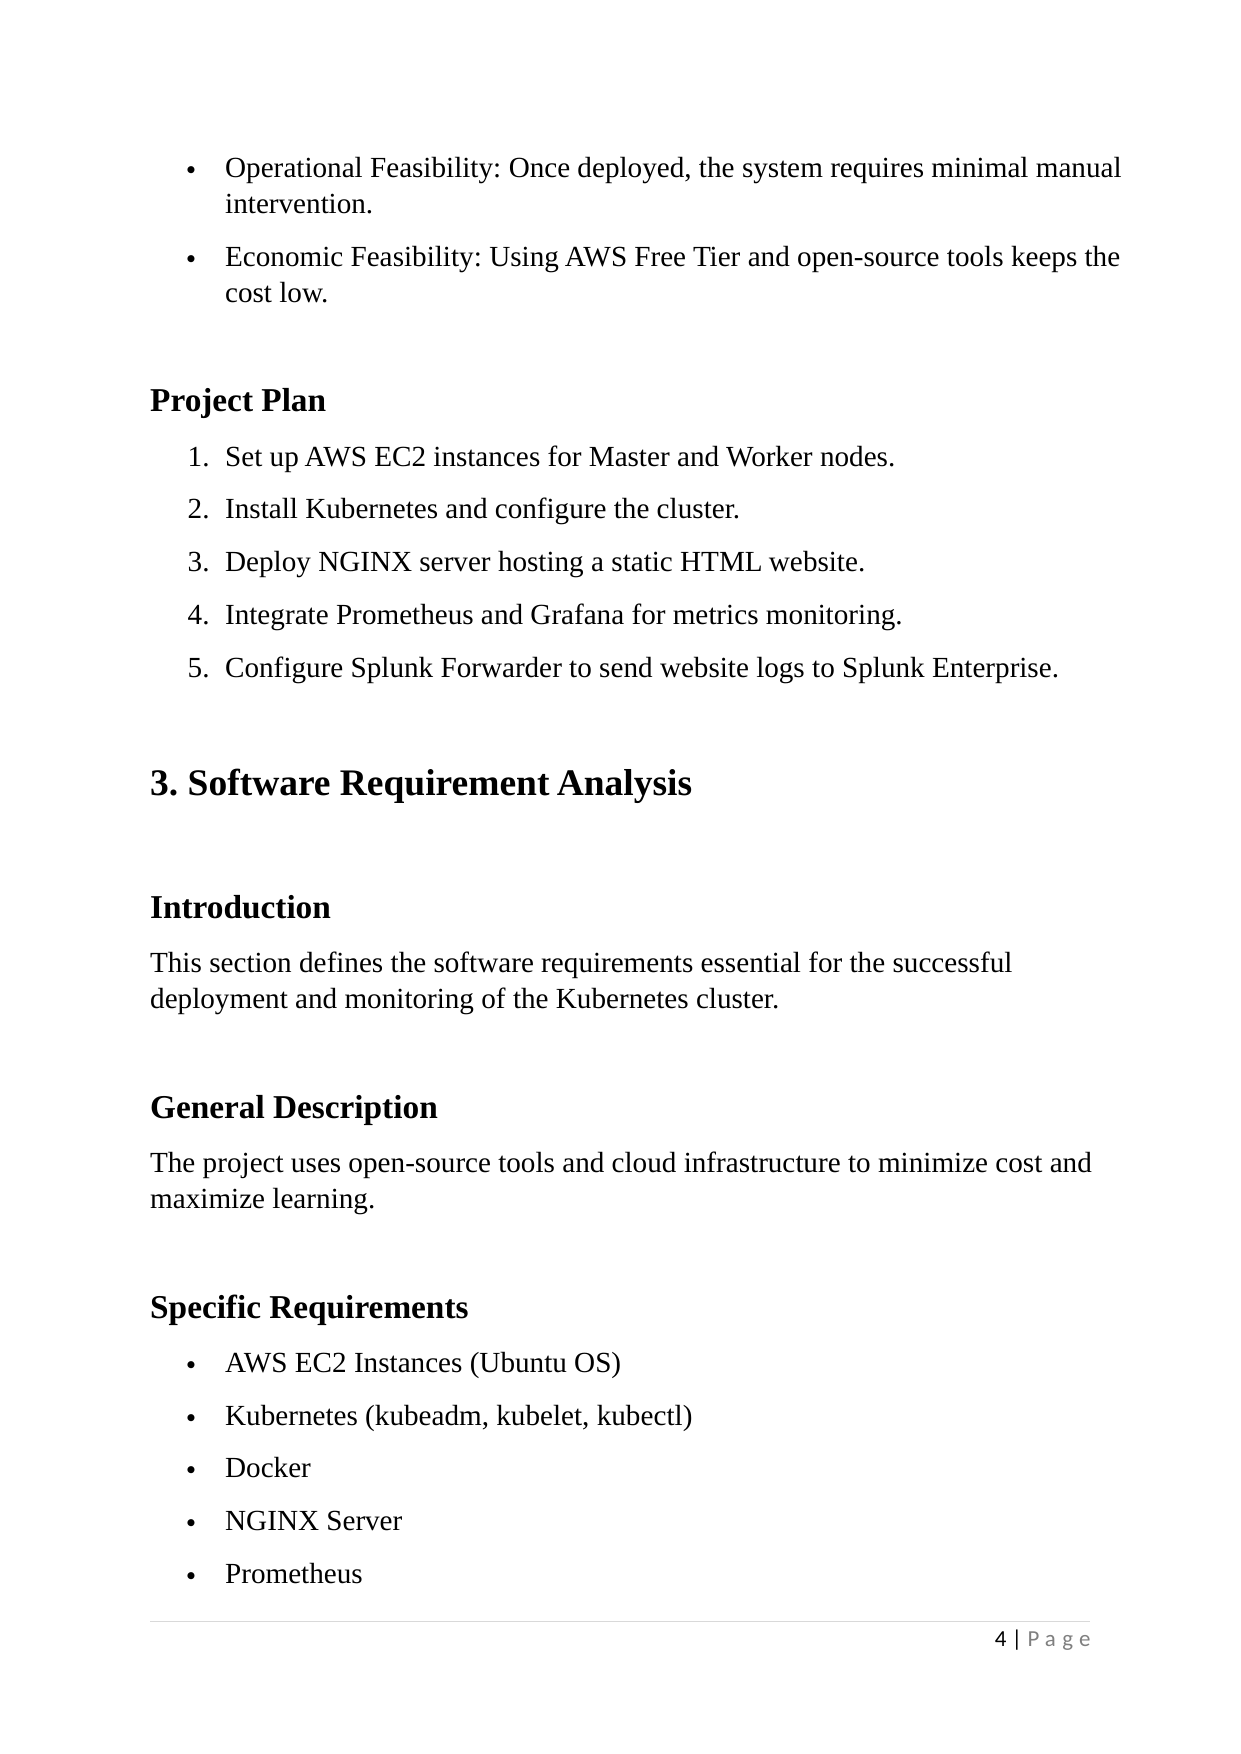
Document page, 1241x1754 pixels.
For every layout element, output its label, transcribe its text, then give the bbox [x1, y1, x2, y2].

text The project uses open-source tools and cloud infrastructure to minimize cost and maximize learning. [150, 1145, 1124, 1215]
list NGINX Server [187, 1503, 1124, 1537]
list Integrate Prometheus and Grafana for metrics monitoring. [187, 597, 1124, 631]
list Kubernetes (kubeadm, kubelet, kubectl) [187, 1398, 1124, 1431]
list Prometheus [187, 1556, 1124, 1590]
list Economic Feasibility: Using AWS Free Tier and open-source tools keeps the cost low. [187, 239, 1124, 309]
list Configure Splunk Forwarder to send website logs to Splunk Enterprise. [187, 650, 1124, 683]
list Install Kubernetes and configure the cluster. [187, 492, 1124, 525]
text Project Plan [150, 381, 1124, 419]
text General Description [150, 1087, 1124, 1125]
text This section defines the software requirements essential for the successful deployment and monitoring of the Kubernetes cluster. [150, 945, 1124, 1015]
list Deploy NGINX server hosting a static HTML website. [187, 544, 1124, 578]
text Specific Requirements [150, 1287, 1124, 1325]
list Operational Feasibility: Once deployed, the system requires minimal manual intervention. [187, 150, 1124, 220]
text Introduction [150, 887, 1124, 926]
list Docker [187, 1451, 1124, 1484]
text 3. Software Requirement Analysis [150, 761, 1124, 804]
list Set up AWS EC2 instances for Master and Worker nodes. [187, 439, 1124, 472]
list AWS EC2 Instances (Ubuntu OS) [187, 1345, 1124, 1378]
